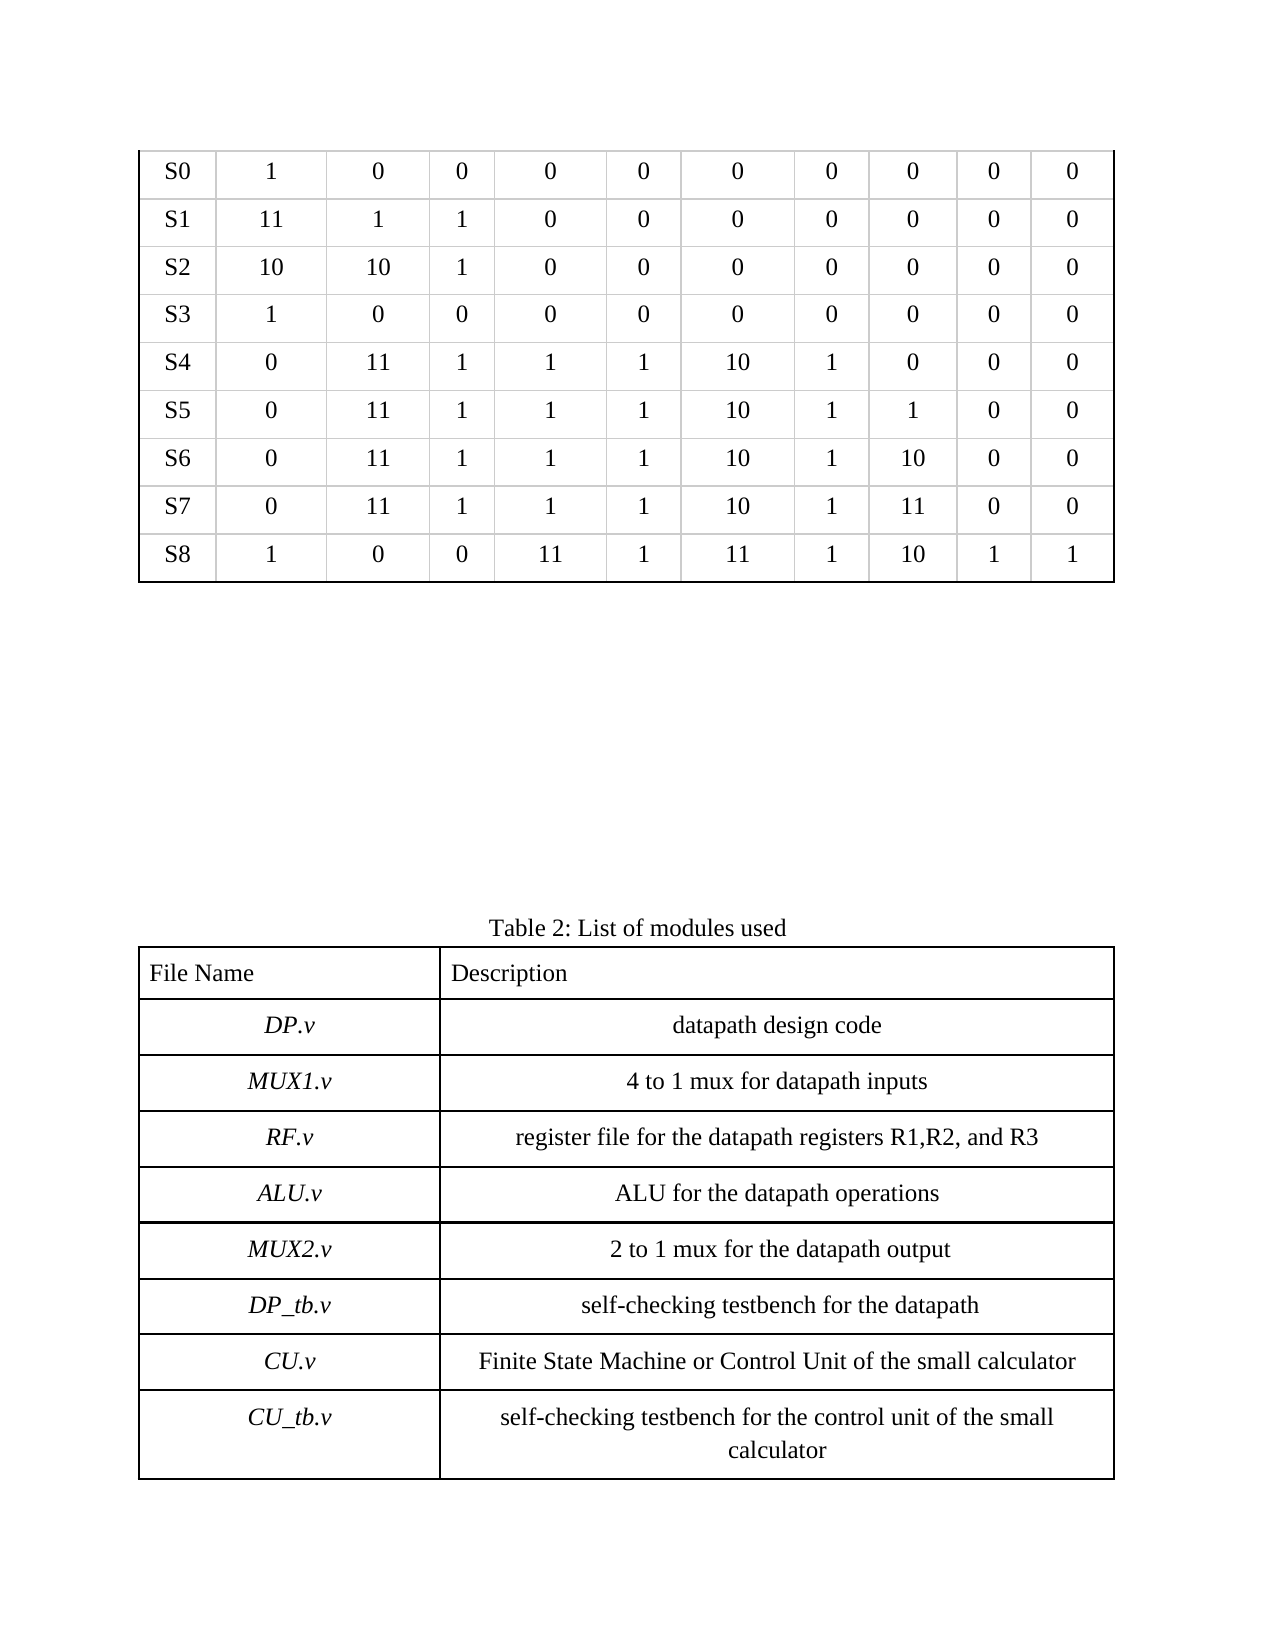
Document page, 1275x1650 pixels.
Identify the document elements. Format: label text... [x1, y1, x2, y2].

table_cell 1 [1032, 535, 1113, 581]
table_cell 10 [870, 535, 956, 581]
table_cell 0 [1032, 487, 1113, 533]
table_cell 0 [217, 487, 326, 533]
table_cell 1 [430, 200, 494, 246]
table_cell 1 [495, 487, 606, 533]
table_cell 1 [795, 487, 868, 533]
table_cell 1 [795, 535, 868, 581]
table_cell 11 [217, 200, 326, 246]
table_cell 0 [958, 247, 1030, 294]
table_cell S7 [140, 487, 215, 533]
table_cell 1 [607, 343, 680, 389]
table_cell self-checking testbench for the control unit of the small calculator [441, 1391, 1113, 1478]
table_cell 0 [958, 439, 1030, 485]
table_cell S1 [140, 200, 215, 246]
table_cell 0 [795, 200, 868, 246]
table_cell 1 [495, 343, 606, 389]
table_cell 0 [430, 295, 494, 342]
table_cell S8 [140, 535, 215, 581]
table_cell 10 [682, 439, 794, 485]
table_cell 2 to 1 mux for the datapath output [441, 1224, 1113, 1277]
table_cell 0 [430, 152, 494, 198]
table_cell S3 [140, 295, 215, 342]
table_cell 0 [795, 295, 868, 342]
table_cell 0 [495, 295, 606, 342]
table_cell S0 [140, 152, 215, 198]
table_cell 0 [607, 295, 680, 342]
table_cell 1 [430, 439, 494, 485]
table_cell 11 [870, 487, 956, 533]
table_cell MUX1.v [140, 1056, 439, 1109]
table_cell 0 [607, 200, 680, 246]
table_cell 1 [795, 343, 868, 389]
table_cell 1 [430, 391, 494, 437]
text Table 2: List of modules used [150, 913, 1125, 942]
table_cell 0 [1032, 200, 1113, 246]
table_cell MUX2.v [140, 1224, 439, 1277]
table_cell 10 [682, 343, 794, 389]
table_cell DP_tb.v [140, 1280, 439, 1333]
table_cell CU_tb.v [140, 1391, 439, 1478]
table_cell 11 [327, 439, 429, 485]
table_cell 1 [607, 439, 680, 485]
table_cell 0 [1032, 295, 1113, 342]
table_cell 0 [682, 295, 794, 342]
table_cell 0 [682, 200, 794, 246]
table_cell 0 [327, 535, 429, 581]
table_header File Name [140, 948, 439, 998]
table_cell 0 [1032, 247, 1113, 294]
table_cell 0 [1032, 343, 1113, 389]
table_cell 1 [495, 391, 606, 437]
table_cell 0 [795, 247, 868, 294]
table_cell 0 [1032, 439, 1113, 485]
table_cell 1 [217, 535, 326, 581]
table_cell 0 [682, 247, 794, 294]
table_cell 0 [795, 152, 868, 198]
table_cell 0 [958, 152, 1030, 198]
table_cell 10 [682, 487, 794, 533]
table_cell ALU.v [140, 1168, 439, 1221]
table_cell 0 [870, 200, 956, 246]
table_cell 1 [958, 535, 1030, 581]
table_cell 0 [430, 535, 494, 581]
table_cell 0 [870, 152, 956, 198]
table_cell 0 [958, 391, 1030, 437]
table_cell 11 [327, 343, 429, 389]
table_cell datapath design code [441, 1000, 1113, 1054]
table_cell 0 [682, 152, 794, 198]
table_cell 0 [217, 439, 326, 485]
table_cell DP.v [140, 1000, 439, 1054]
table_header Description [441, 948, 1113, 998]
table_cell S6 [140, 439, 215, 485]
table_cell 4 to 1 mux for datapath inputs [441, 1056, 1113, 1109]
table_cell self-checking testbench for the datapath [441, 1280, 1113, 1333]
table_cell 1 [430, 487, 494, 533]
table_cell 0 [217, 343, 326, 389]
table_cell 1 [430, 343, 494, 389]
table_cell 1 [430, 247, 494, 294]
table_cell S2 [140, 247, 215, 294]
table_cell 0 [870, 247, 956, 294]
table_cell 10 [217, 247, 326, 294]
table_cell 1 [795, 391, 868, 437]
table_cell 1 [607, 487, 680, 533]
table_cell 0 [958, 200, 1030, 246]
table_cell 0 [327, 152, 429, 198]
table_cell Finite State Machine or Control Unit of the small calculator [441, 1335, 1113, 1389]
table_cell 10 [870, 439, 956, 485]
table_cell 0 [1032, 152, 1113, 198]
table_cell 0 [958, 487, 1030, 533]
table_cell 0 [217, 391, 326, 437]
table_cell 0 [870, 343, 956, 389]
table_cell 1 [607, 535, 680, 581]
table_cell 1 [870, 391, 956, 437]
table_cell 1 [607, 391, 680, 437]
table_cell 11 [327, 487, 429, 533]
table_cell 0 [870, 295, 956, 342]
table_cell register file for the datapath registers R1,R2, and R3 [441, 1112, 1113, 1166]
table_cell 0 [495, 247, 606, 294]
table_cell 10 [327, 247, 429, 294]
table_cell S4 [140, 343, 215, 389]
table_cell 0 [958, 343, 1030, 389]
table_cell 1 [327, 200, 429, 246]
table_cell 10 [682, 391, 794, 437]
table_cell 1 [795, 439, 868, 485]
table_cell 0 [607, 247, 680, 294]
table_cell 0 [495, 152, 606, 198]
table_cell S5 [140, 391, 215, 437]
table_cell 1 [217, 295, 326, 342]
table_cell 0 [958, 295, 1030, 342]
table_cell 0 [495, 200, 606, 246]
table_cell 0 [1032, 391, 1113, 437]
table_cell 11 [495, 535, 606, 581]
table_cell 1 [217, 152, 326, 198]
table_cell 11 [327, 391, 429, 437]
table_cell 0 [327, 295, 429, 342]
table_cell 11 [682, 535, 794, 581]
table_cell RF.v [140, 1112, 439, 1166]
table_cell 1 [495, 439, 606, 485]
table_cell 0 [607, 152, 680, 198]
table_cell ALU for the datapath operations [441, 1168, 1113, 1221]
table_cell CU.v [140, 1335, 439, 1389]
